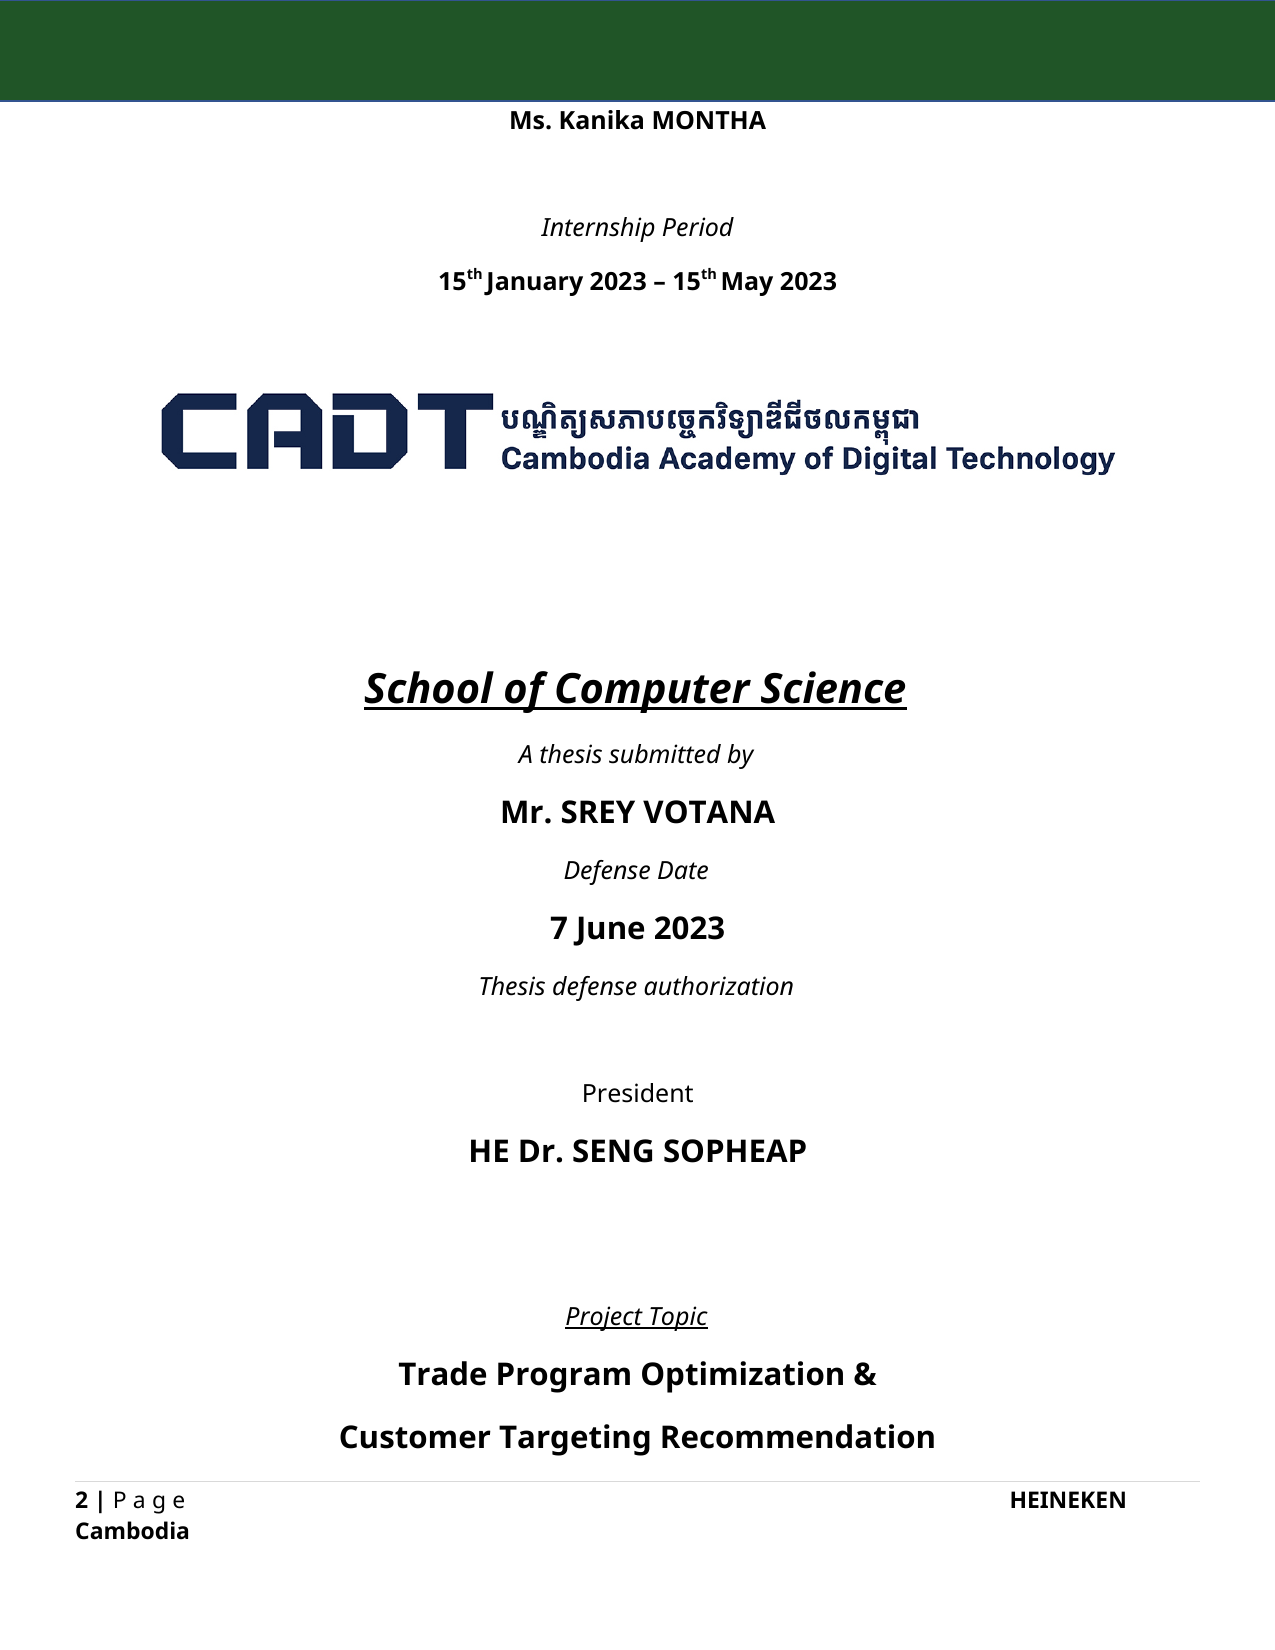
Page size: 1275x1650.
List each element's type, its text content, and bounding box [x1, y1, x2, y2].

text Internship Period [75, 210, 1200, 244]
text 15th January 2023 – 15th May 2023 [75, 263, 1200, 297]
text HE Dr. SENG SOPHEAP [75, 1129, 1200, 1172]
picture [144, 335, 1200, 530]
text Mr. SREY VOTANA [75, 790, 1200, 833]
text Trade Program Optimization & [75, 1352, 1200, 1395]
text School of Computer Science [75, 659, 1200, 716]
text A thesis submitted by [75, 737, 1200, 771]
text President [75, 1076, 1200, 1110]
text Ms. Kanika MONTHA [75, 103, 1200, 137]
text Defense Date [75, 853, 1200, 887]
text Thesis defense authorization [75, 969, 1200, 1003]
text Customer Targeting Recommendation [75, 1415, 1200, 1457]
text 7 June 2023 [75, 906, 1200, 949]
text Project Topic [75, 1299, 1200, 1333]
